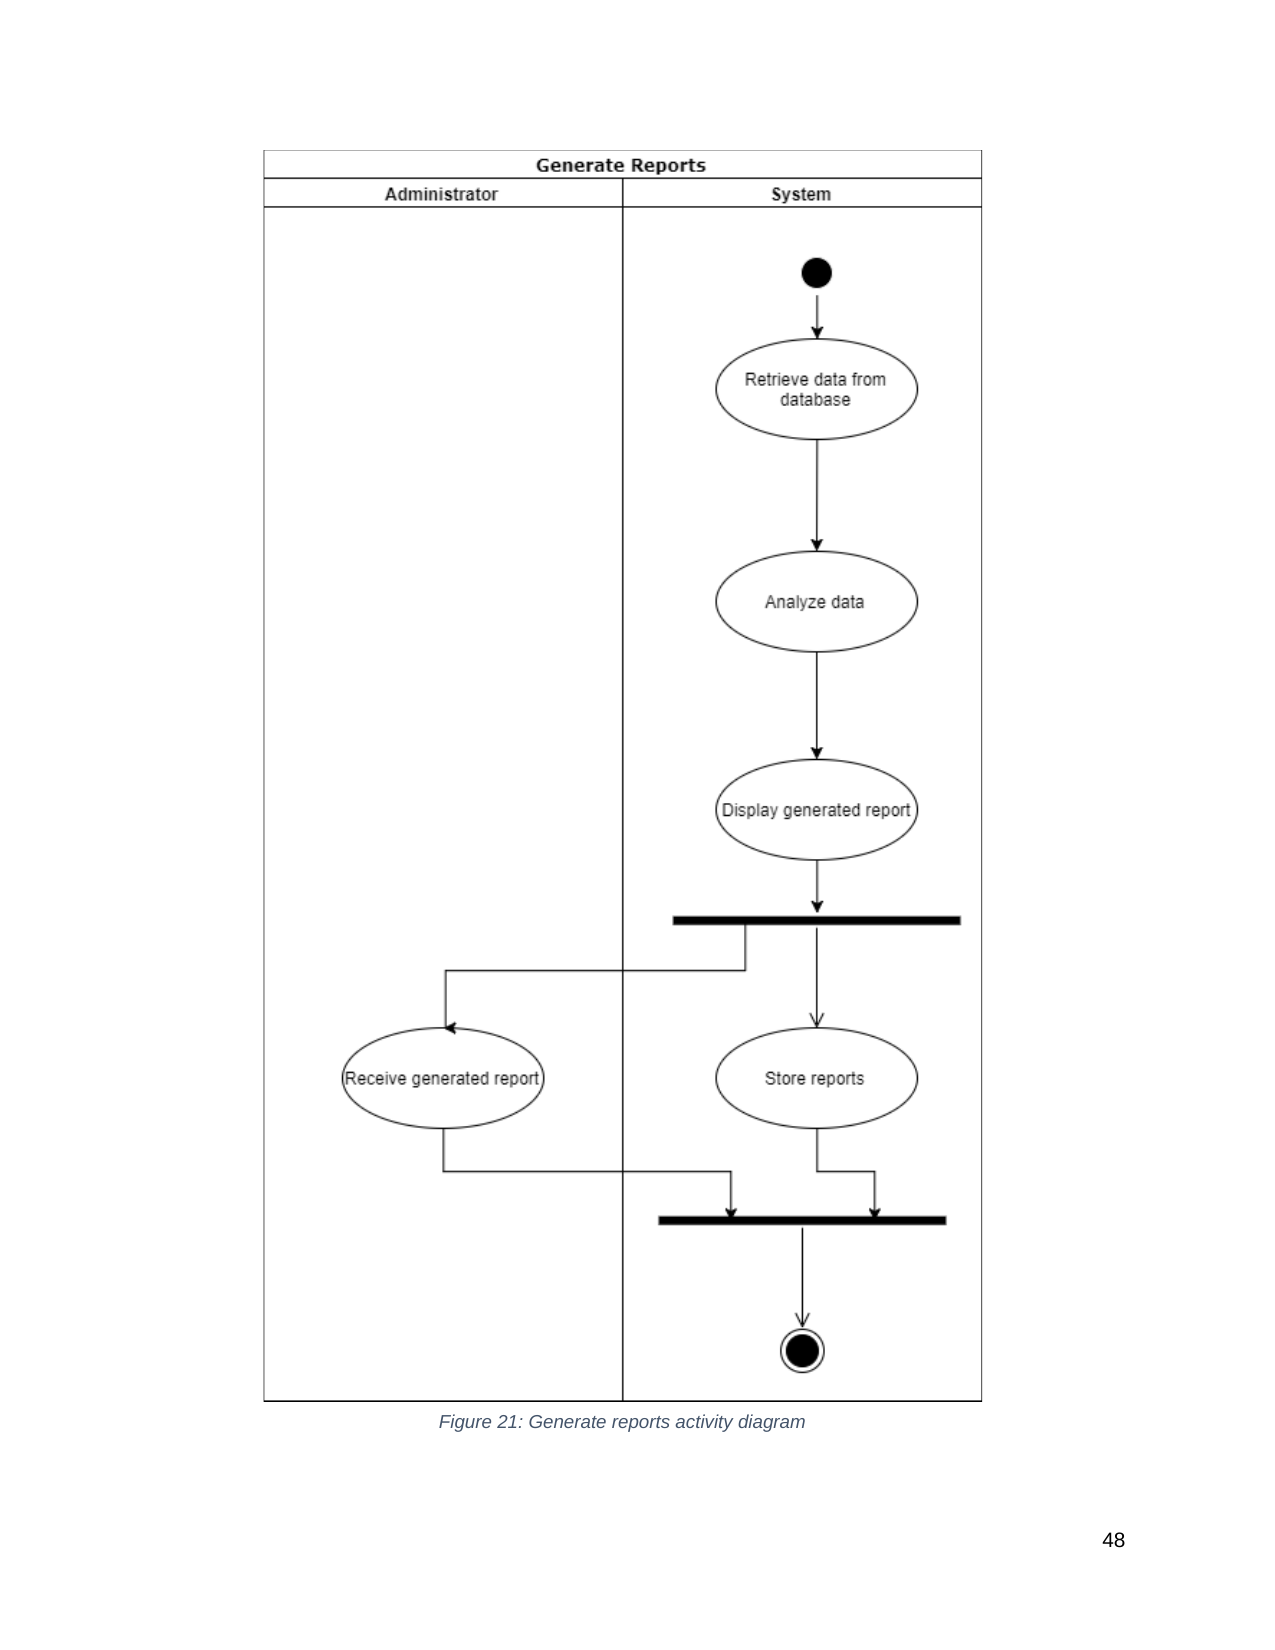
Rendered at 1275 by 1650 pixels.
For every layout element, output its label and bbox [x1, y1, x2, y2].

picture [263, 150, 983, 1402]
